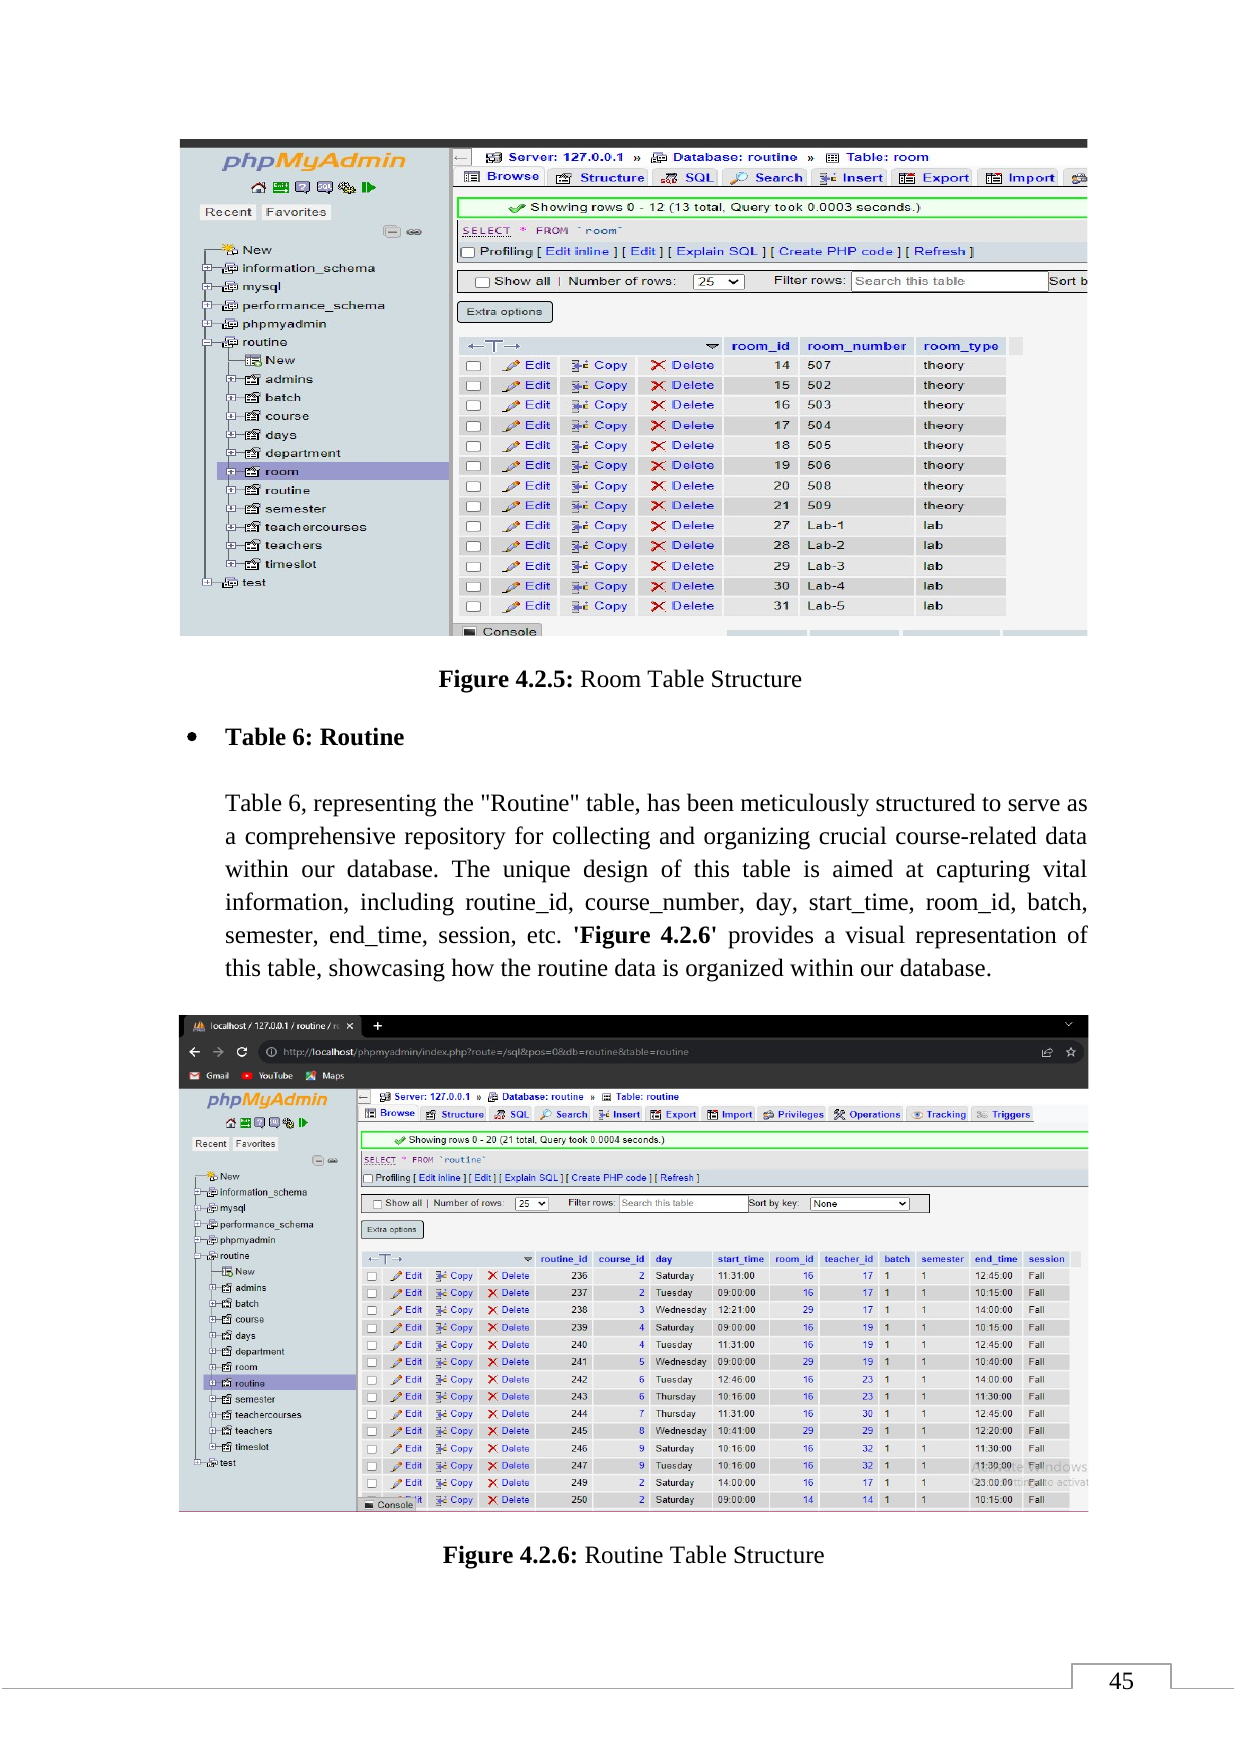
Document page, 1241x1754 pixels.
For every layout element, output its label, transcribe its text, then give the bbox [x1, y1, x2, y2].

subtitle Table 6: Routine [187, 722, 1157, 751]
text Table 6, representing the "Routine" table, has been meticulously structured to serve as a comprehensive repository for collecting and organizing crucial course-related data within our database. The unique design of this table is aimed at capturing vital information, including routine_id, course_number, day, start_time, room_id, batch, semester, end_time, session, etc. 'Figure 4.2.6' provides a visual representation of this table, showcasing how the routine data is organized within our database. [225, 788, 1088, 982]
text Figure 4.2.6: Routine Table Structure [110, 1541, 1157, 1569]
text Figure 4.2.5: Room Table Structure [223, 664, 1017, 693]
picture [179, 139, 1088, 636]
picture [178, 1015, 1089, 1512]
